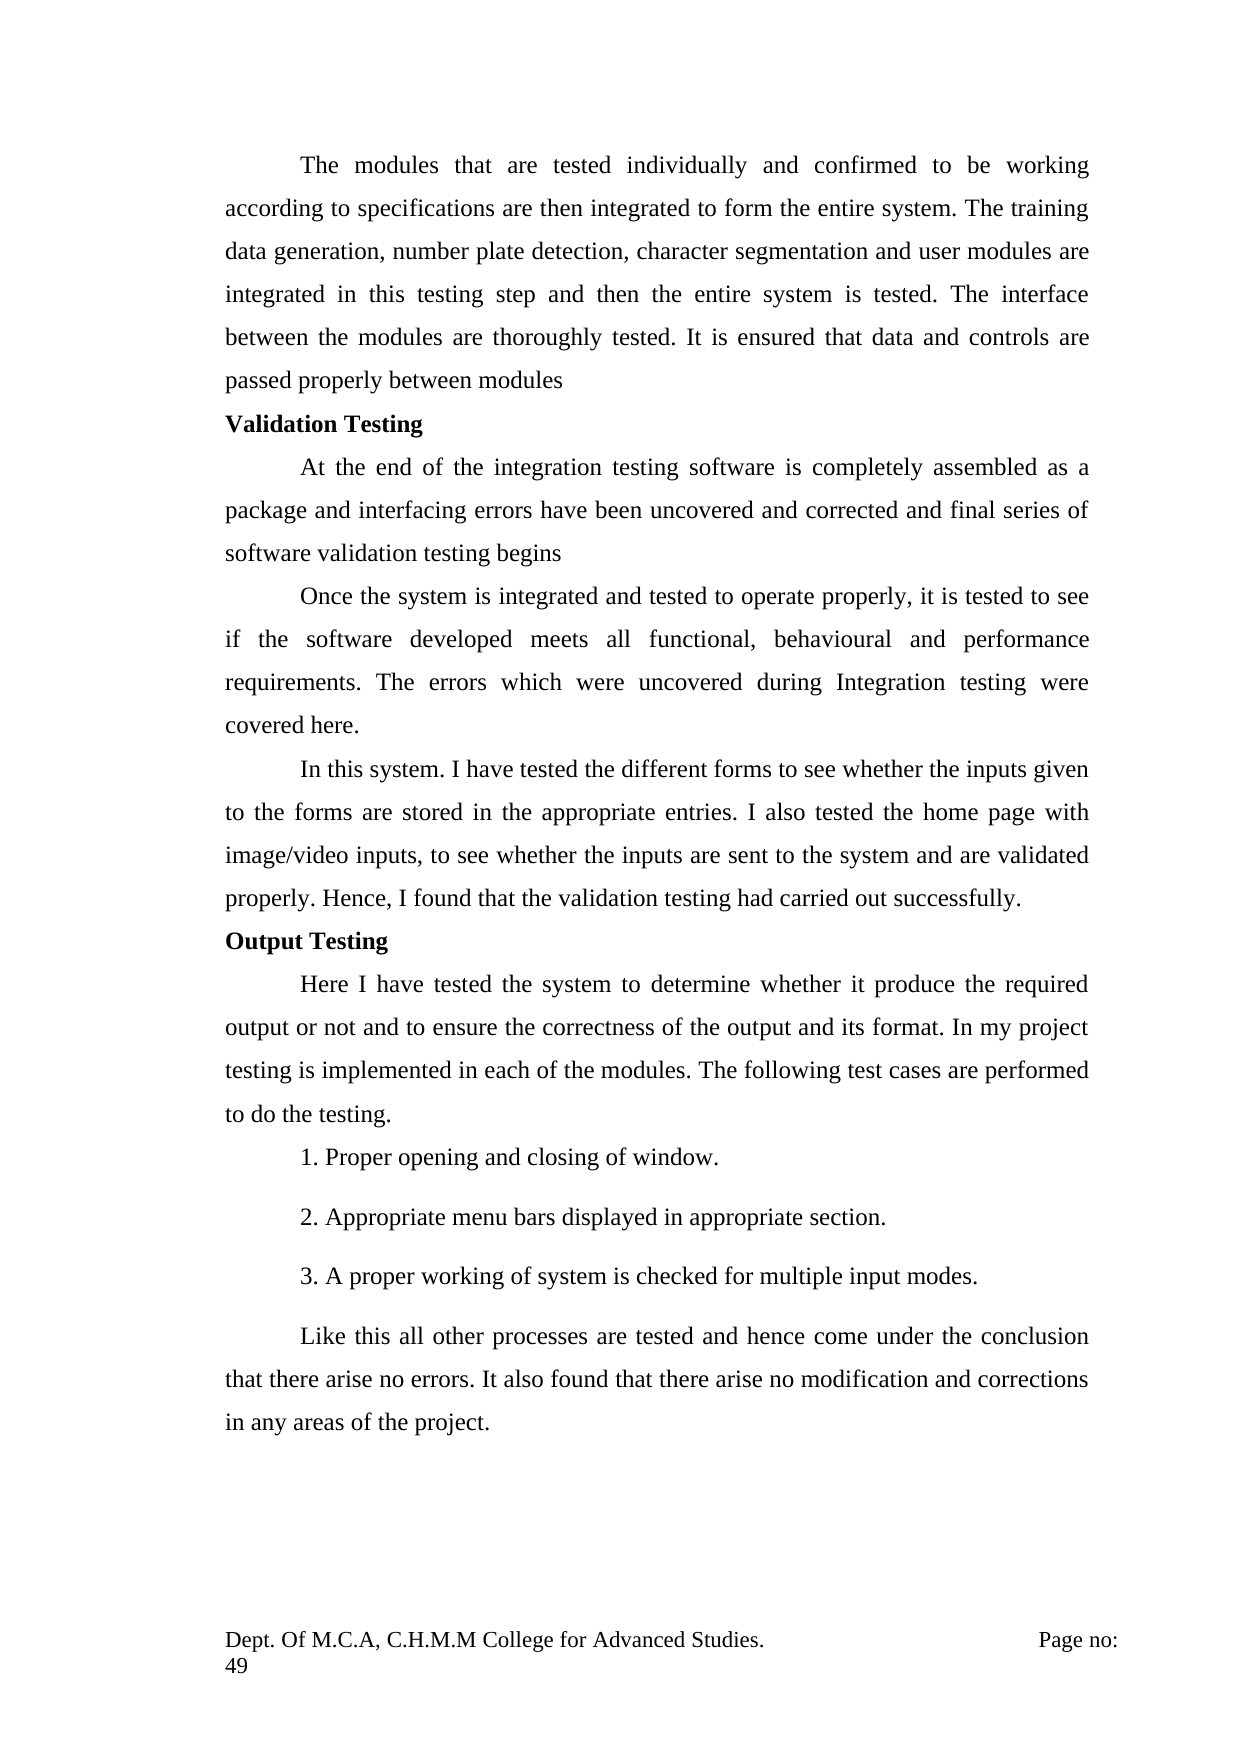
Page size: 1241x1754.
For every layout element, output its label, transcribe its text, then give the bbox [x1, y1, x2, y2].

text 3. A proper working of system is checked for multiple input modes. [225, 1261, 1090, 1290]
text Output Testing [225, 926, 1090, 955]
text Like this all other processes are tested and hence come under the conclusion that there arise no errors. It also found that there arise no modification and corrections in any areas of the project. [225, 1321, 1090, 1436]
text 2. Appropriate menu bars displayed in appropriate section. [225, 1202, 1090, 1230]
text At the end of the integration testing software is completely assembled as a package and interfacing errors have been uncovered and corrected and final series of software validation testing begins [225, 452, 1090, 567]
text The modules that are tested individually and confirmed to be working according to specifications are then integrated to form the entire system. The training data generation, number plate detection, character segmentation and user modules are integrated in this testing step and then the entire system is tested. The interface between the modules are thoroughly tested. It is ensured that data and controls are passed properly between modules [225, 150, 1090, 394]
text Validation Testing [225, 409, 1090, 437]
text Here I have tested the system to determine whether it produce the required output or not and to ensure the correctness of the output and its format. In my project testing is implemented in each of the modules. The following test cases are performed to do the testing. [225, 969, 1090, 1127]
text Once the system is integrated and tested to operate properly, it is tested to see if the software developed meets all functional, behavioural and performance requirements. The errors which were uncovered during Integration testing were covered here. [225, 581, 1090, 739]
text 1. Proper opening and closing of window. [225, 1142, 1090, 1171]
text In this system. I have tested the different forms to see whether the inputs given to the forms are stored in the appropriate entries. I also tested the home page with image/video inputs, to see whether the inputs are sent to the system and are validated properly. Hence, I found that the validation testing had carried out successfully. [225, 754, 1090, 912]
